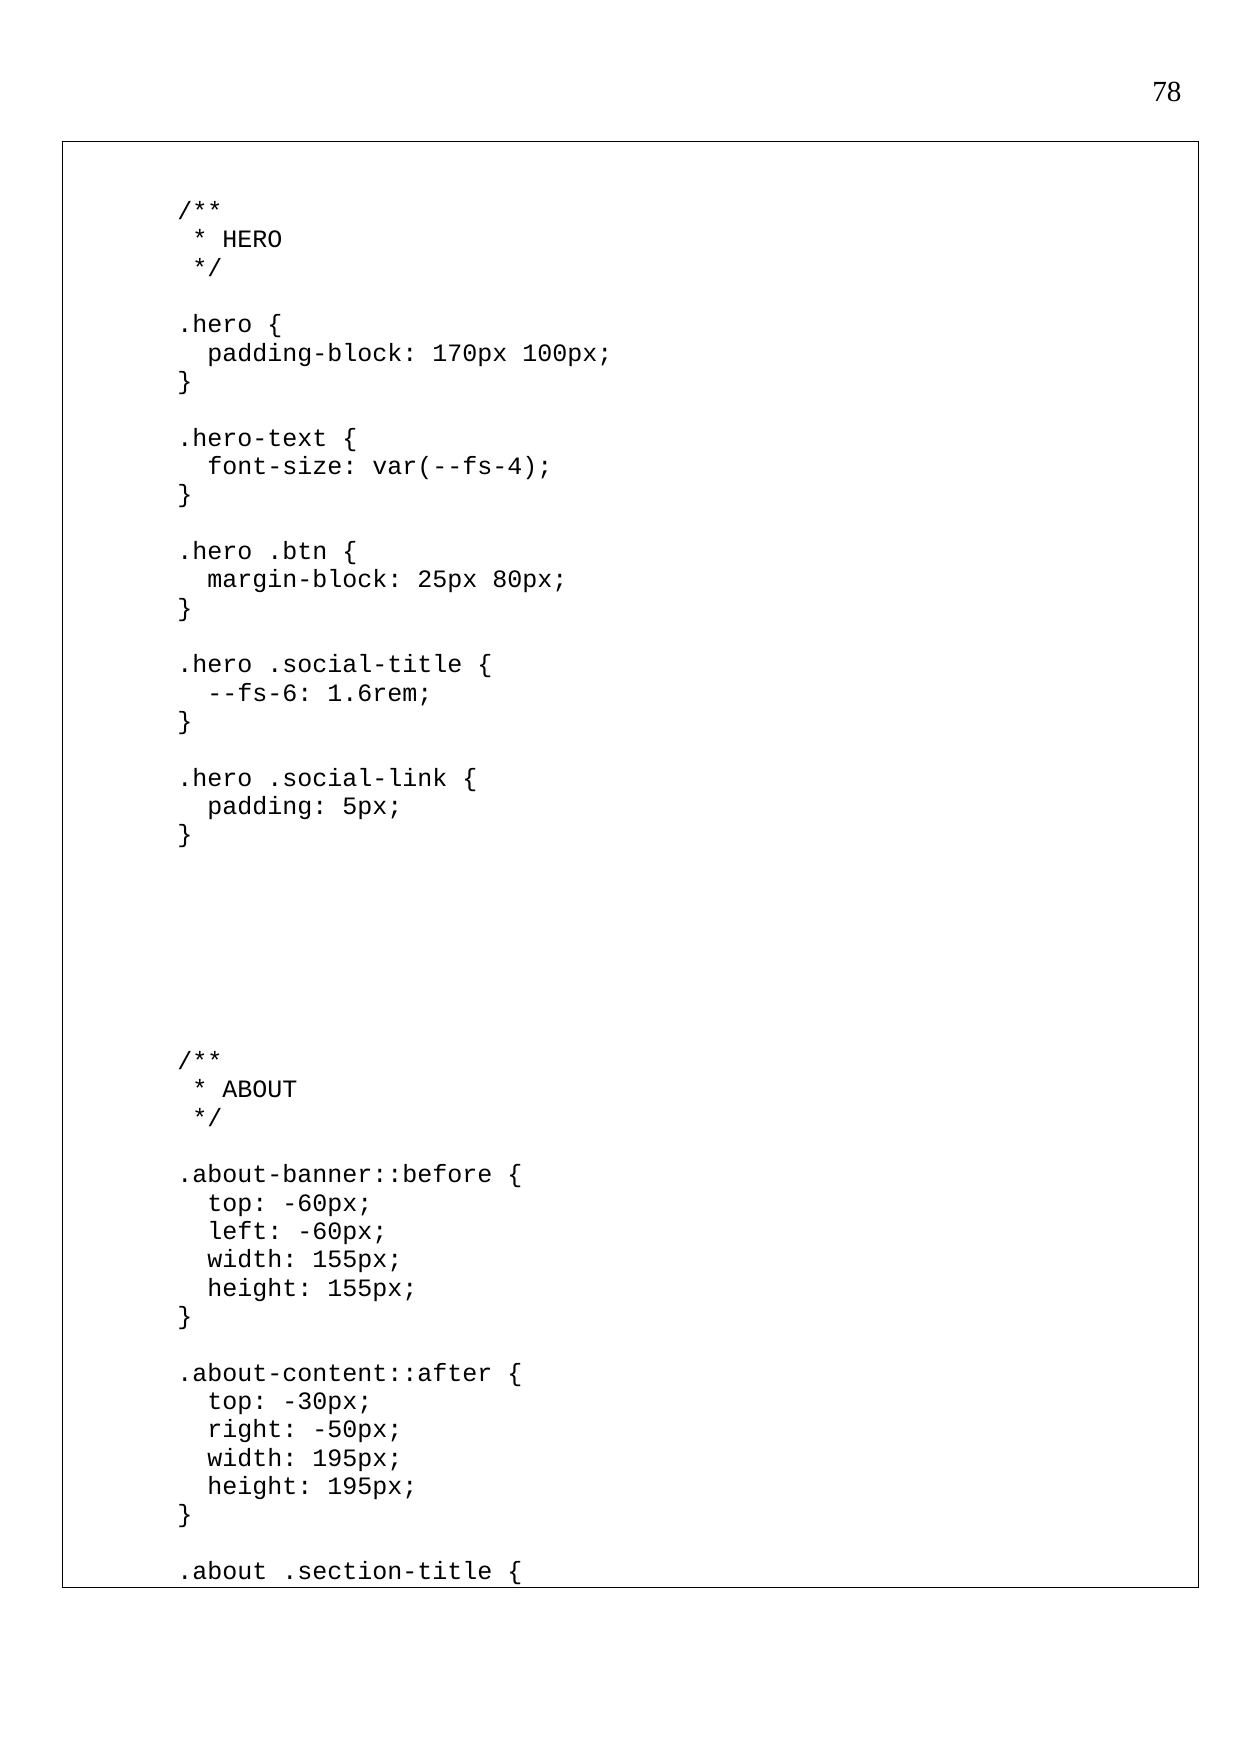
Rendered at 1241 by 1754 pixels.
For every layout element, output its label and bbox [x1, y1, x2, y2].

table_header [63, 142, 1198, 1587]
